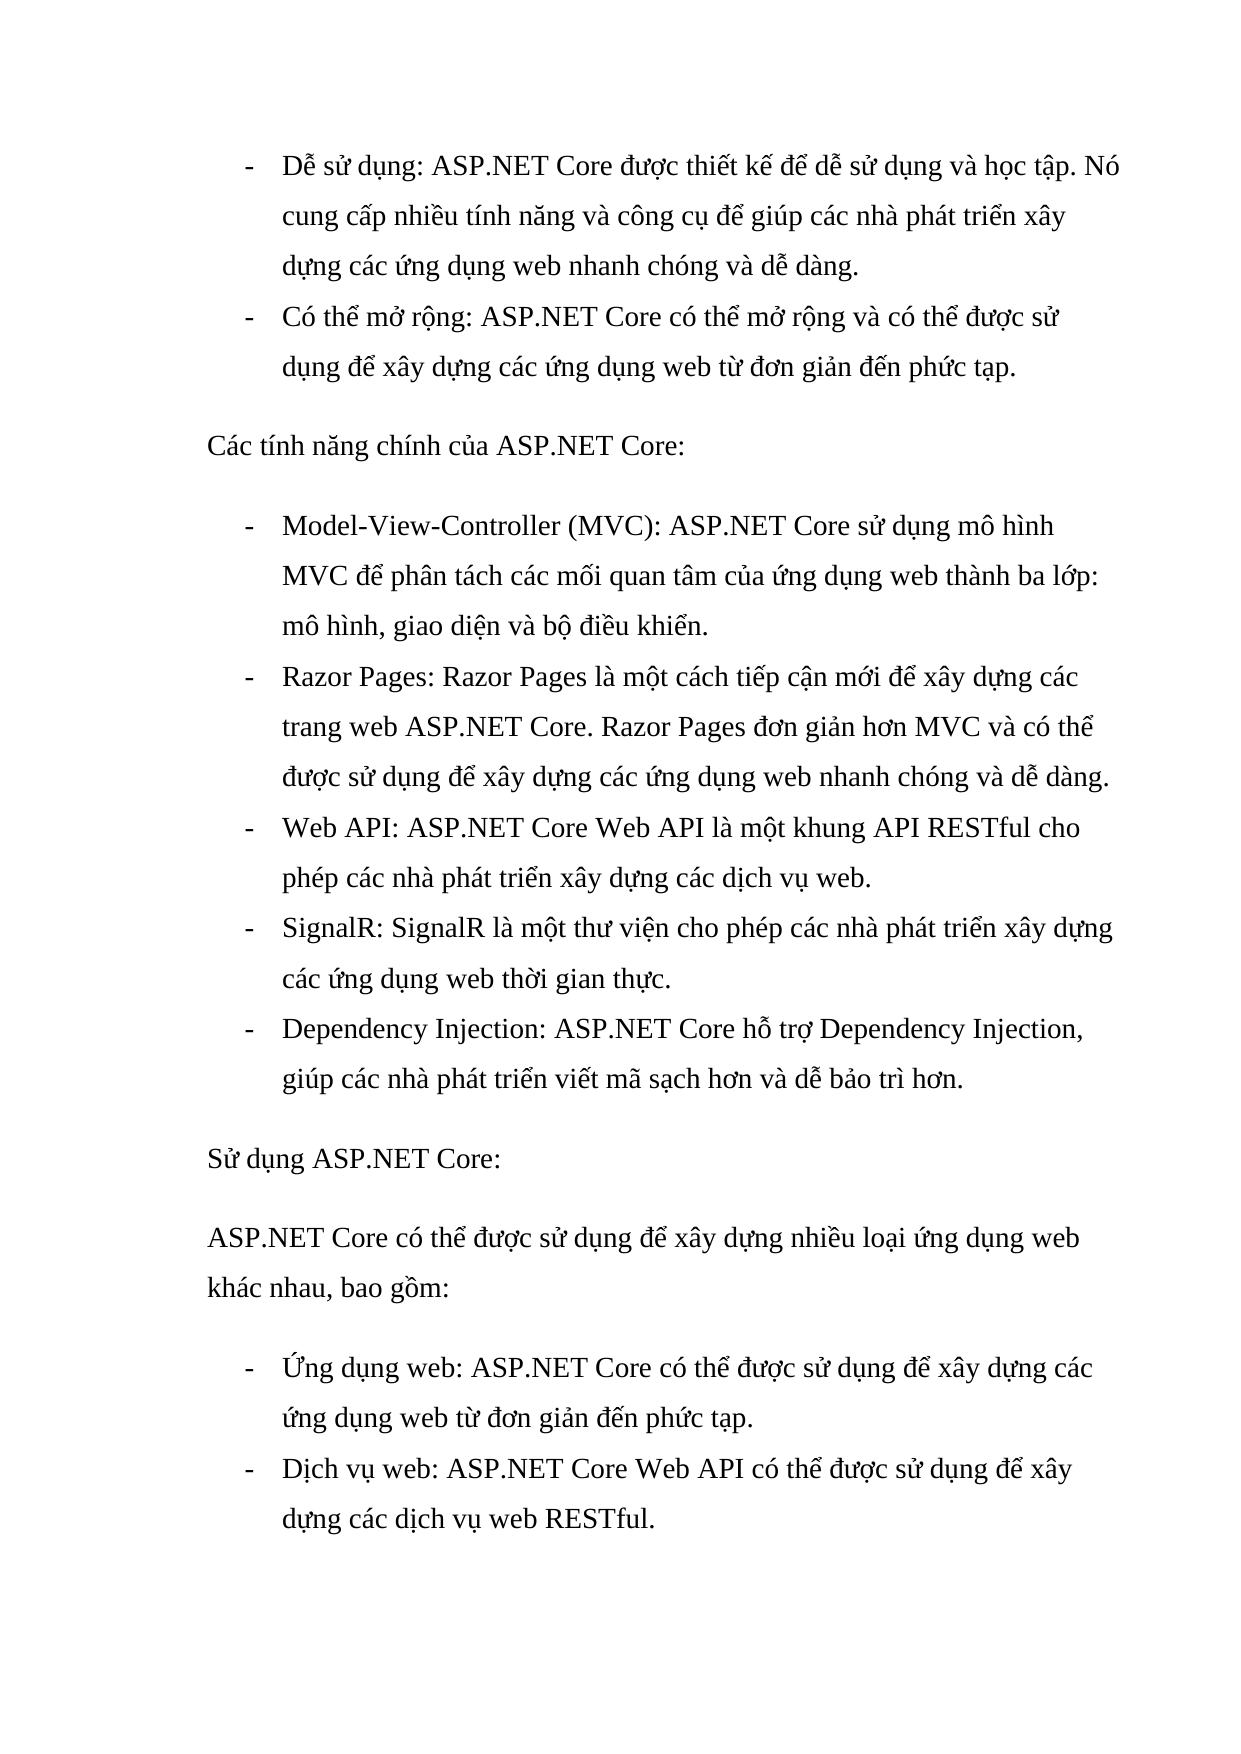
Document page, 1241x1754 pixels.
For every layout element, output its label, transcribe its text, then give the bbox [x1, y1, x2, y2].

text Sử dụng ASP.NET Core: [207, 1141, 1122, 1174]
list Ứng dụng web: ASP.NET Core có thể được sử dụng để xây dựng các ứng dụng web từ đơn giản đến phức tạp. [244, 1350, 1122, 1434]
list Dịch vụ web: ASP.NET Core Web API có thể được sử dụng để xây dựng các dịch vụ web RESTful. [244, 1451, 1122, 1534]
list Model-View-Controller (MVC): ASP.NET Core sử dụng mô hình MVC để phân tách các mối quan tâm của ứng dụng web thành ba lớp: mô hình, giao diện và bộ điều khiển. [244, 508, 1122, 642]
text Các tính năng chính của ASP.NET Core: [207, 428, 1122, 462]
list Dễ sử dụng: ASP.NET Core được thiết kế để dễ sử dụng và học tập. Nó cung cấp nhiều tính năng và công cụ để giúp các nhà phát triển xây dựng các ứng dụng web nhanh chóng và dễ dàng. [244, 148, 1122, 282]
text ASP.NET Core có thể được sử dụng để xây dựng nhiều loại ứng dụng web khác nhau, bao gồm: [207, 1220, 1122, 1304]
list SignalR: SignalR là một thư viện cho phép các nhà phát triển xây dựng các ứng dụng web thời gian thực. [244, 910, 1122, 994]
list Dependency Injection: ASP.NET Core hỗ trợ Dependency Injection, giúp các nhà phát triển viết mã sạch hơn và dễ bảo trì hơn. [244, 1011, 1122, 1095]
list Razor Pages: Razor Pages là một cách tiếp cận mới để xây dựng các trang web ASP.NET Core. Razor Pages đơn giản hơn MVC và có thể được sử dụng để xây dựng các ứng dụng web nhanh chóng và dễ dàng. [244, 659, 1122, 793]
list Có thể mở rộng: ASP.NET Core có thể mở rộng và có thể được sử dụng để xây dựng các ứng dụng web từ đơn giản đến phức tạp. [244, 299, 1122, 382]
list Web API: ASP.NET Core Web API là một khung API RESTful cho phép các nhà phát triển xây dựng các dịch vụ web. [244, 810, 1122, 894]
